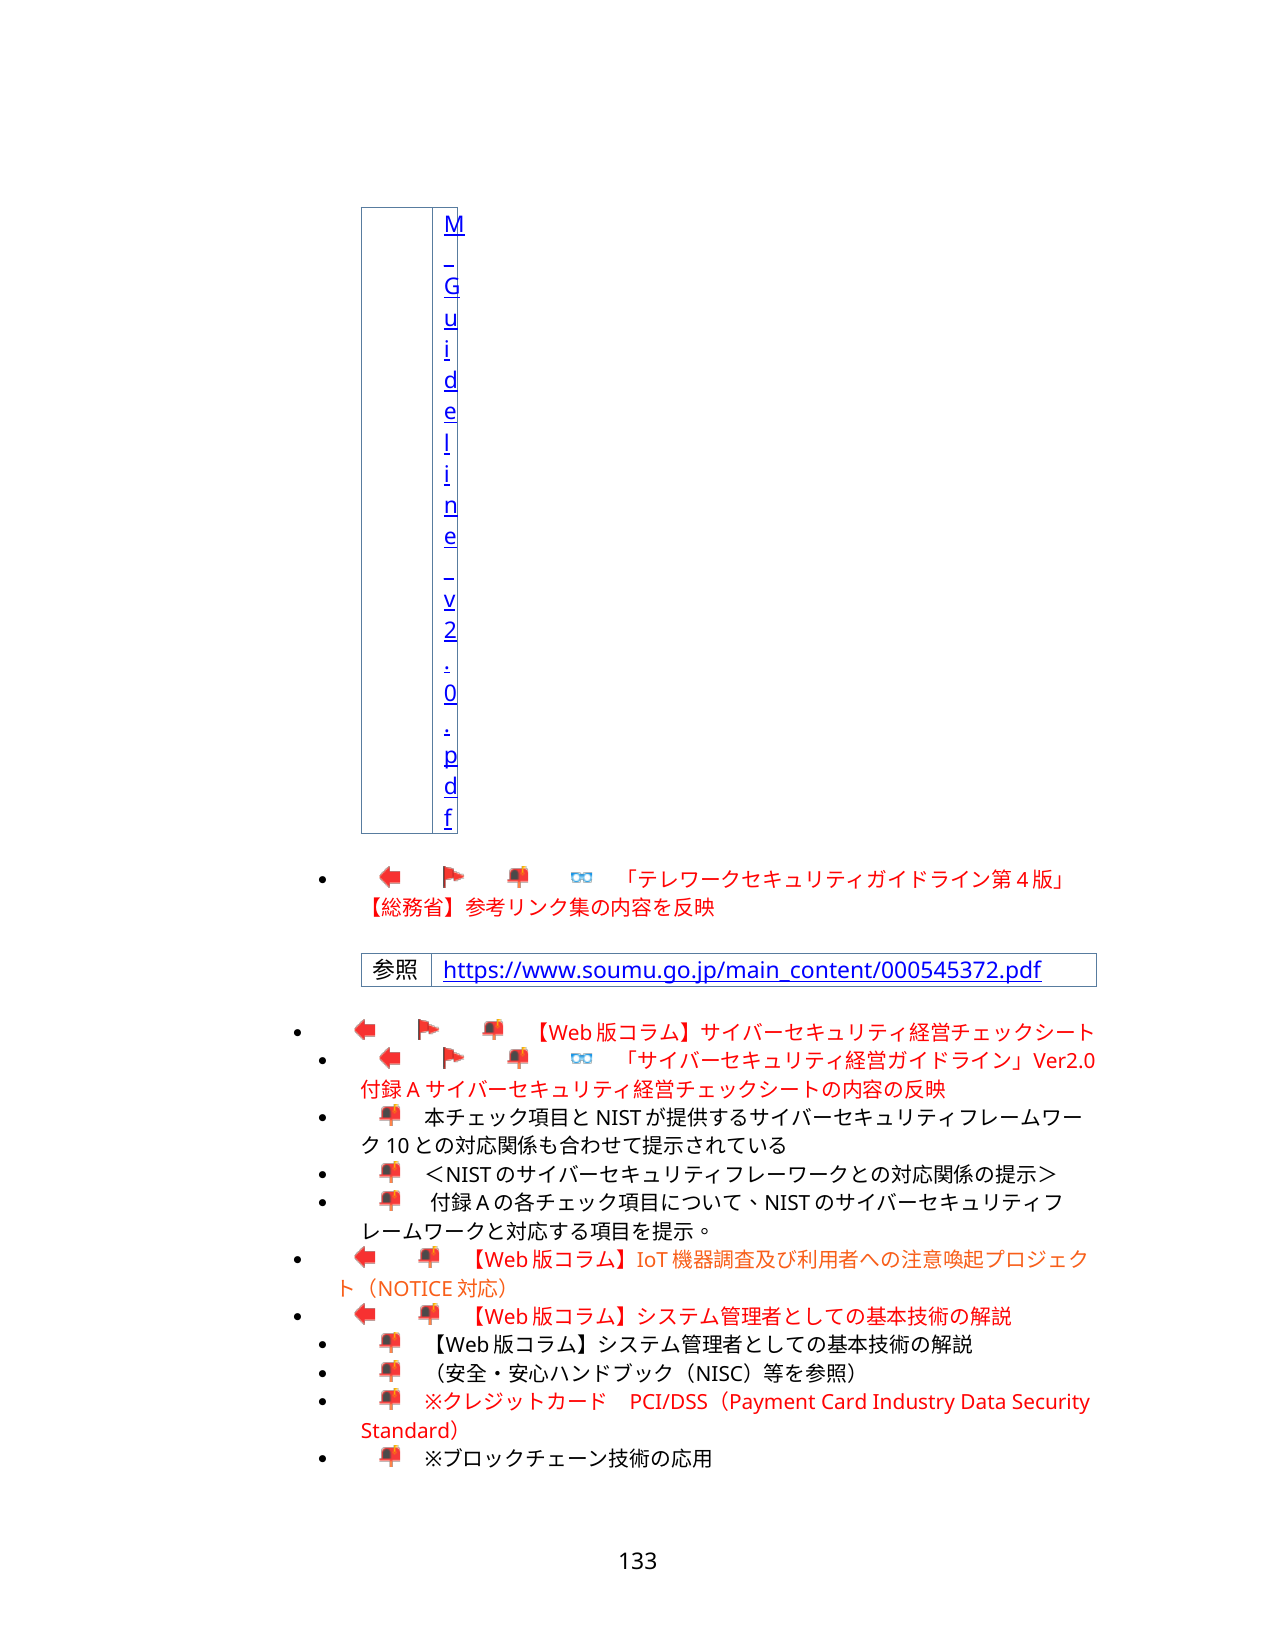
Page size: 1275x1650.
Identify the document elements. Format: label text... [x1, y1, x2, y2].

picture [418, 1246, 440, 1268]
picture [571, 866, 593, 888]
picture [379, 866, 401, 888]
list 【Web版コラム】サイバーセキュリティ経営チェックシート [294, 1018, 1098, 1046]
table_header 参照 [362, 954, 431, 986]
list ＜NISTのサイバーセキュリティフレーワークとの対応関係の提示＞ [319, 1160, 1098, 1188]
list 【Web版コラム】IoT機器調査及び利用者への注意喚起プロジェクト（NOTICE対応） [294, 1245, 1098, 1302]
picture [354, 1246, 376, 1268]
picture [418, 1019, 440, 1040]
list ※クレジットカード PCI/DSS（Payment Card Industry Data Security Standard） [319, 1387, 1098, 1444]
picture [379, 1104, 401, 1126]
list 【Web版コラム】システム管理者としての基本技術の解説 [294, 1302, 1098, 1331]
picture [443, 866, 465, 888]
picture [379, 1360, 401, 1382]
picture [507, 866, 529, 888]
list 【Web版コラム】システム管理者としての基本技術の解説 [319, 1331, 1098, 1359]
picture [379, 1047, 401, 1069]
list （安全・安心ハンドブック（NISC）等を参照） [319, 1359, 1098, 1387]
picture [507, 1047, 529, 1069]
picture [379, 1161, 401, 1183]
list 「サイバーセキュリティ経営ガイドライン」Ver2.0 付録A サイバーセキュリティ経営チェックシートの内容の反映 [319, 1046, 1098, 1103]
list 本チェック項目とNISTが提供するサイバーセキュリティフレームワーク10との対応関係も合わせて提示されている [319, 1103, 1098, 1160]
picture [482, 1019, 504, 1040]
picture [354, 1019, 376, 1040]
list 付録Aの各チェック項目について、NISTのサイバーセキュリティフレームワークと対応する項目を提示。 [319, 1188, 1098, 1245]
picture [379, 1332, 401, 1353]
picture [443, 1047, 465, 1069]
picture [571, 1047, 593, 1069]
picture [379, 1190, 401, 1211]
picture [379, 1445, 401, 1467]
table_header https://www.soumu.go.jp/main_content/000545372.pdf [432, 954, 1096, 986]
picture [379, 1388, 401, 1410]
list ※ブロックチェーン技術の応用 [319, 1444, 1098, 1473]
list 「テレワークセキュリティガイドライン第4版」【総務省】参考リンク集の内容を反映 [319, 865, 1098, 922]
table_header 参照 [362, 208, 432, 833]
picture [418, 1303, 440, 1325]
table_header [433, 208, 457, 833]
picture [354, 1303, 376, 1325]
